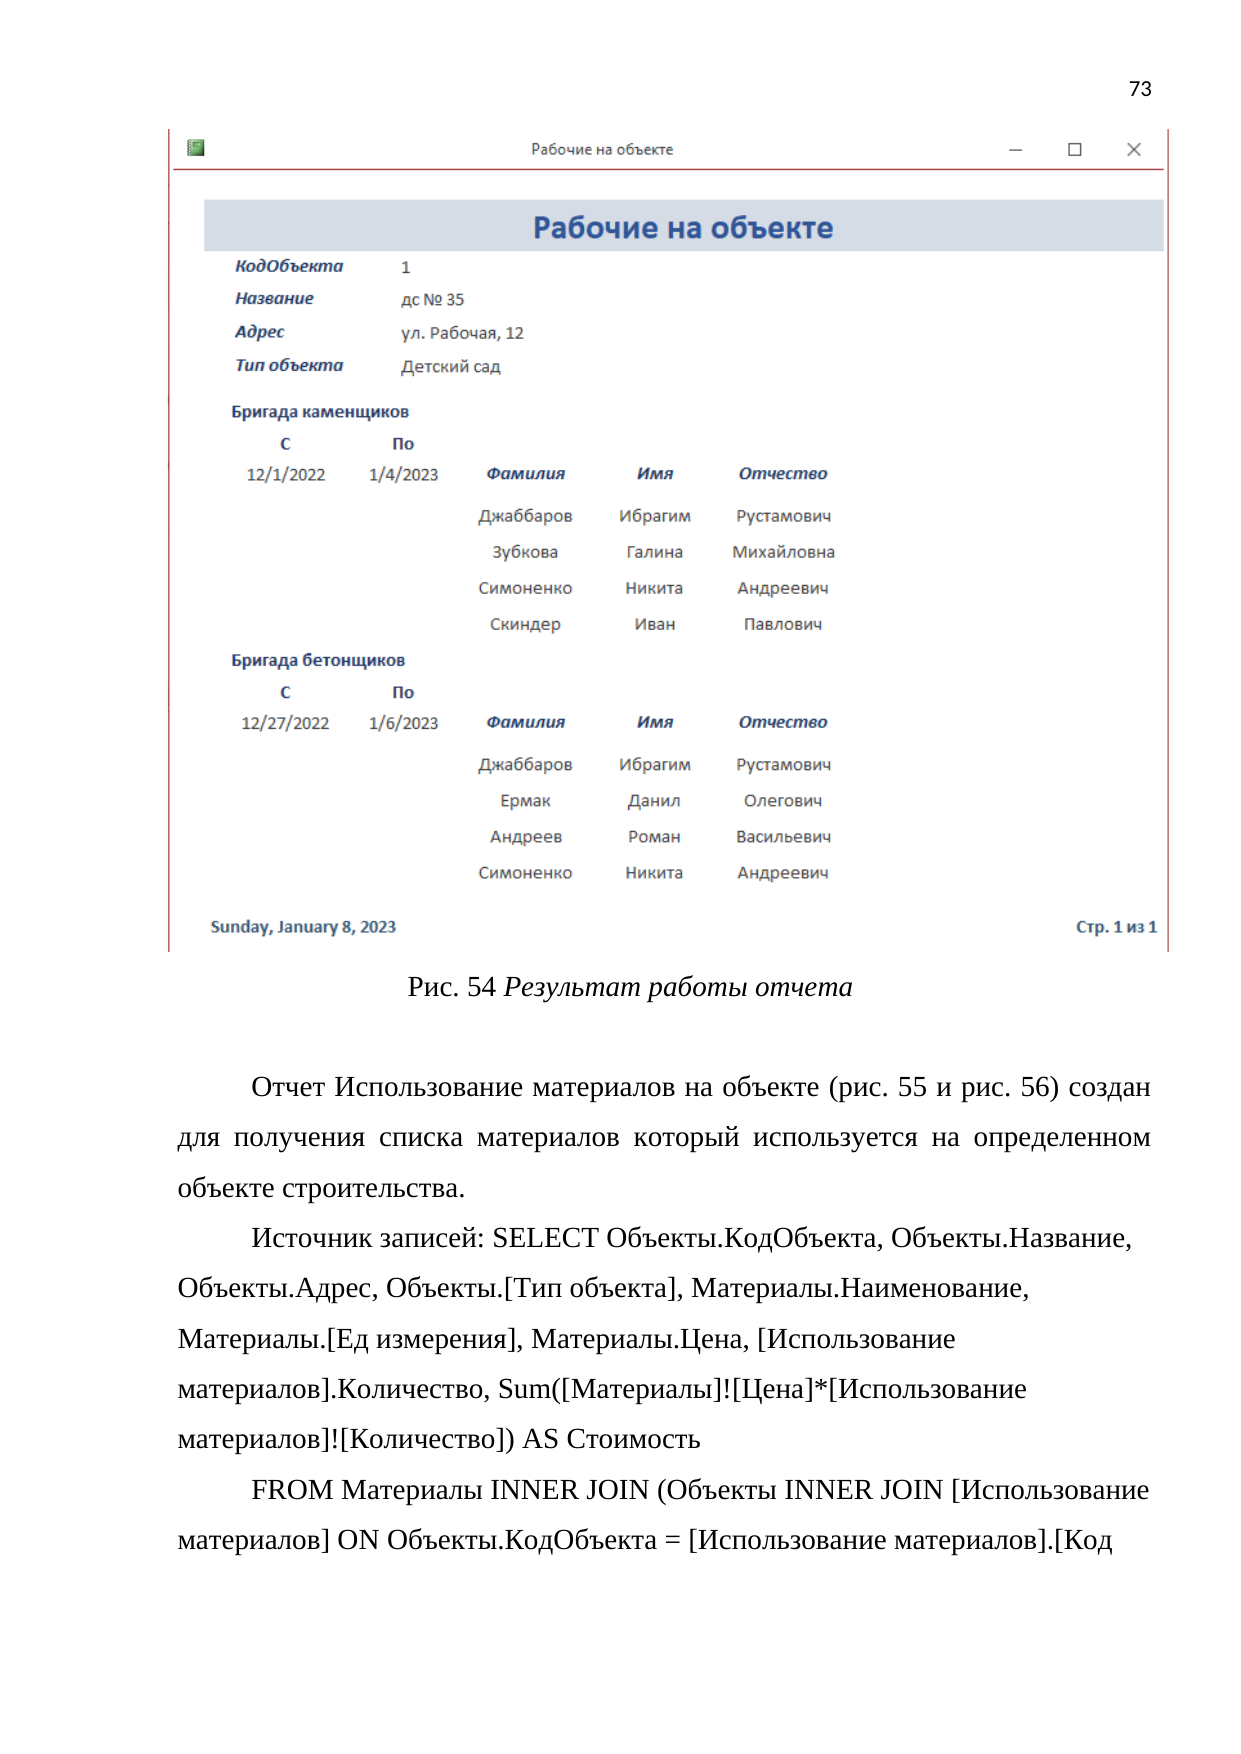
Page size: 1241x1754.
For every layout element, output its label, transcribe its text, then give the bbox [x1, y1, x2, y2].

text Источник записей: SELECT Объекты.КодОбъекта, Объекты.Название, Объекты.Адрес, Объекты.[Тип объекта], Материалы.Наименование, Материалы.[Ед измерения], Материалы.Цена, [Использование материалов].Количество, Sum([Материалы]![Цена]*[Использование материалов]![Количество]) AS Стоимость [177, 1220, 1152, 1455]
text Рис. 54 Результат работы отчета [112, 969, 1152, 1002]
picture [167, 129, 1169, 952]
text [177, 1472, 1152, 1556]
text Отчет Использование материалов на объекте (рис. 55 и рис. 56) создан для получения списка материалов который используется на определенном объекте строительства. [177, 1069, 1152, 1203]
